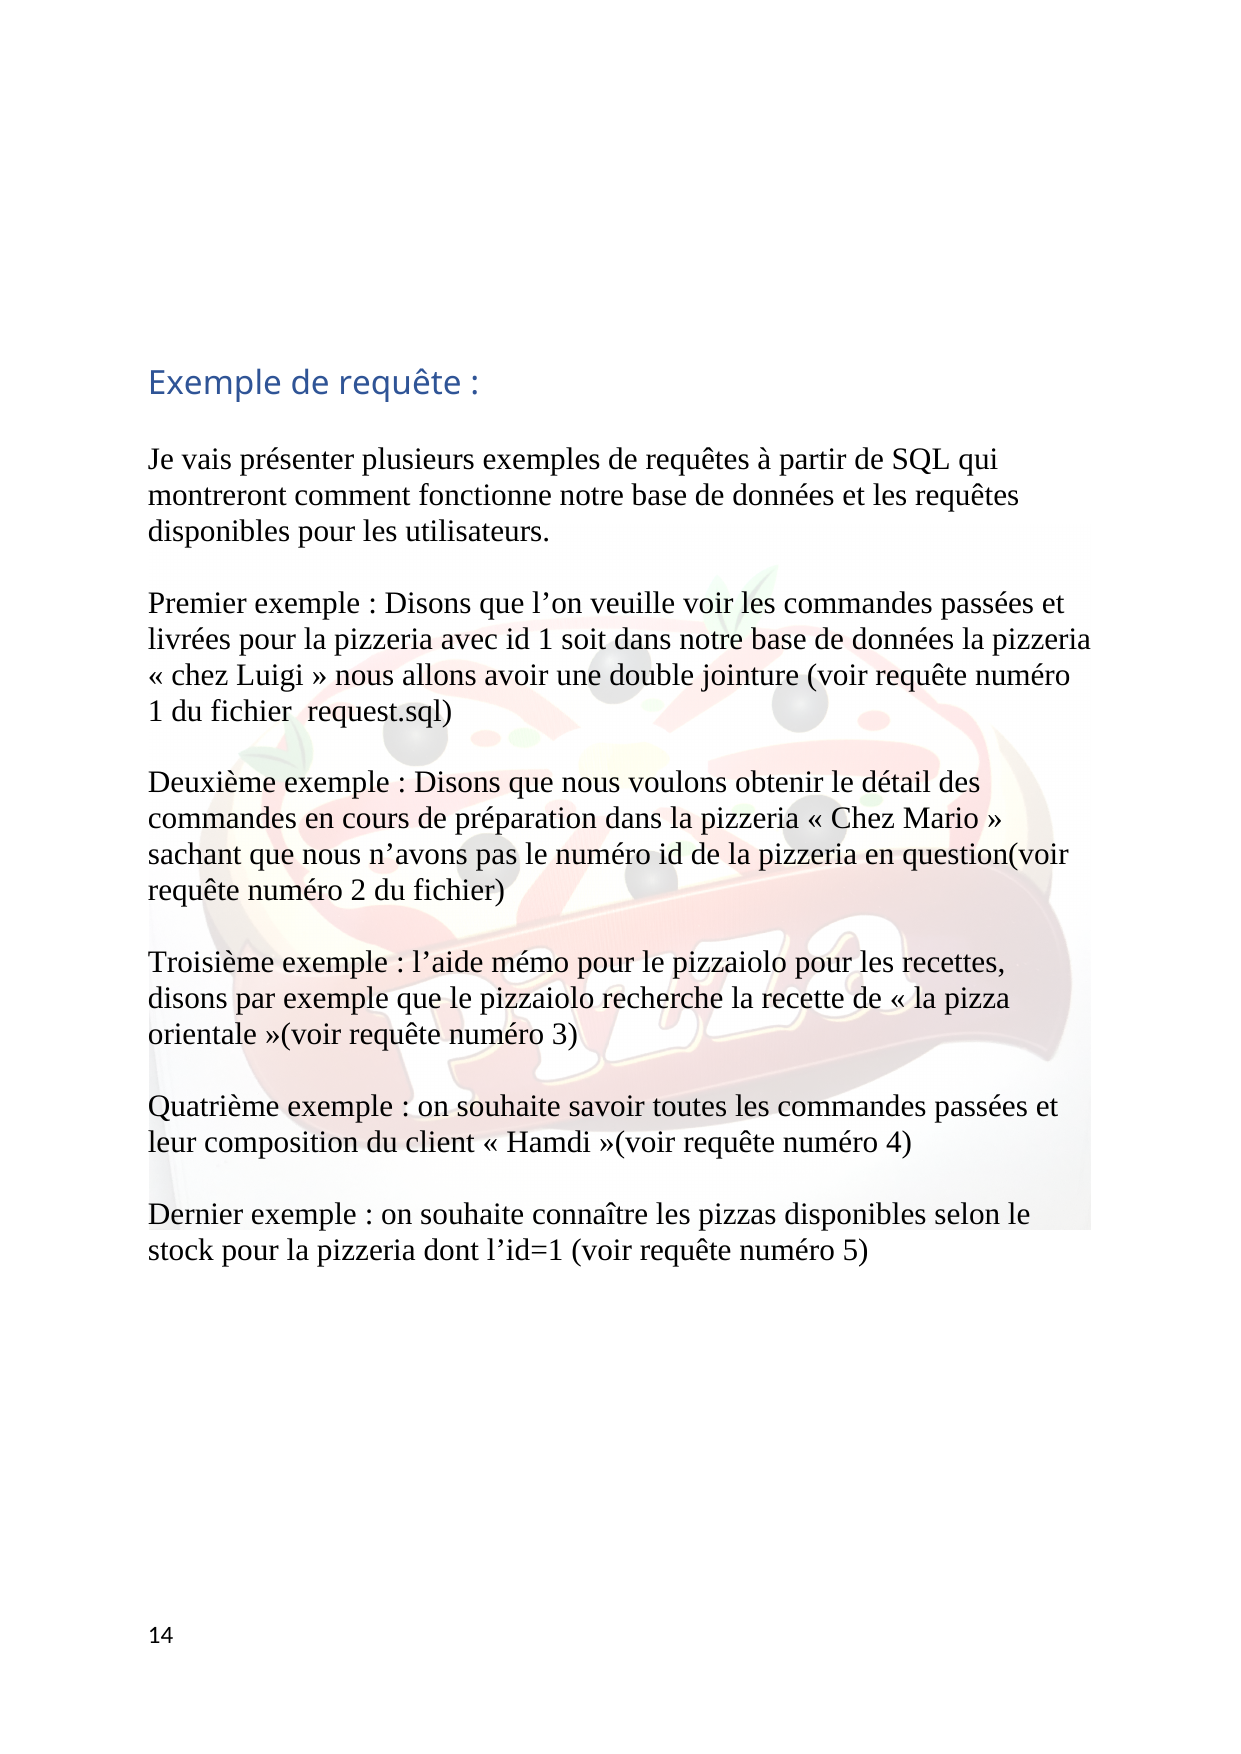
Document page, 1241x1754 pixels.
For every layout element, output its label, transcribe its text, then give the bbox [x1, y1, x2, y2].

text Deuxième exemple : Disons que nous voulons obtenir le détail des commandes en cours de préparation dans la pizzeria « Chez Mario » sachant que nous n’avons pas le numéro id de la pizzeria en question(voir requête numéro 2 du fichier) [148, 764, 1093, 907]
text Dernier exemple : on souhaite connaître les pizzas disponibles selon le stock pour la pizzeria dont l’id=1 (voir requête numéro 5) [148, 1195, 1093, 1267]
text Troisième exemple : l’aide mémo pour le pizzaiolo pour les recettes, disons par exemple que le pizzaiolo recherche la recette de « la pizza orientale »(voir requête numéro 3) [148, 943, 1093, 1051]
text Je vais présenter plusieurs exemples de requêtes à partir de SQL qui montreront comment fonctionne notre base de données et les requêtes disponibles pour les utilisateurs. Premier exemple : Disons que l’on veuille voir les commandes passées et livrées pour la pizzeria avec id 1 soit dans notre base de données la pizzeria « chez Luigi » nous allons avoir une double jointure (voir requête numéro 1 du fichier request.sql) [148, 440, 1093, 728]
text Quatrième exemple : on souhaite savoir toutes les commandes passées et leur composition du client « Hamdi »(voir requête numéro 4) [148, 1087, 1093, 1159]
subtitle Exemple de requête : [148, 359, 1093, 404]
